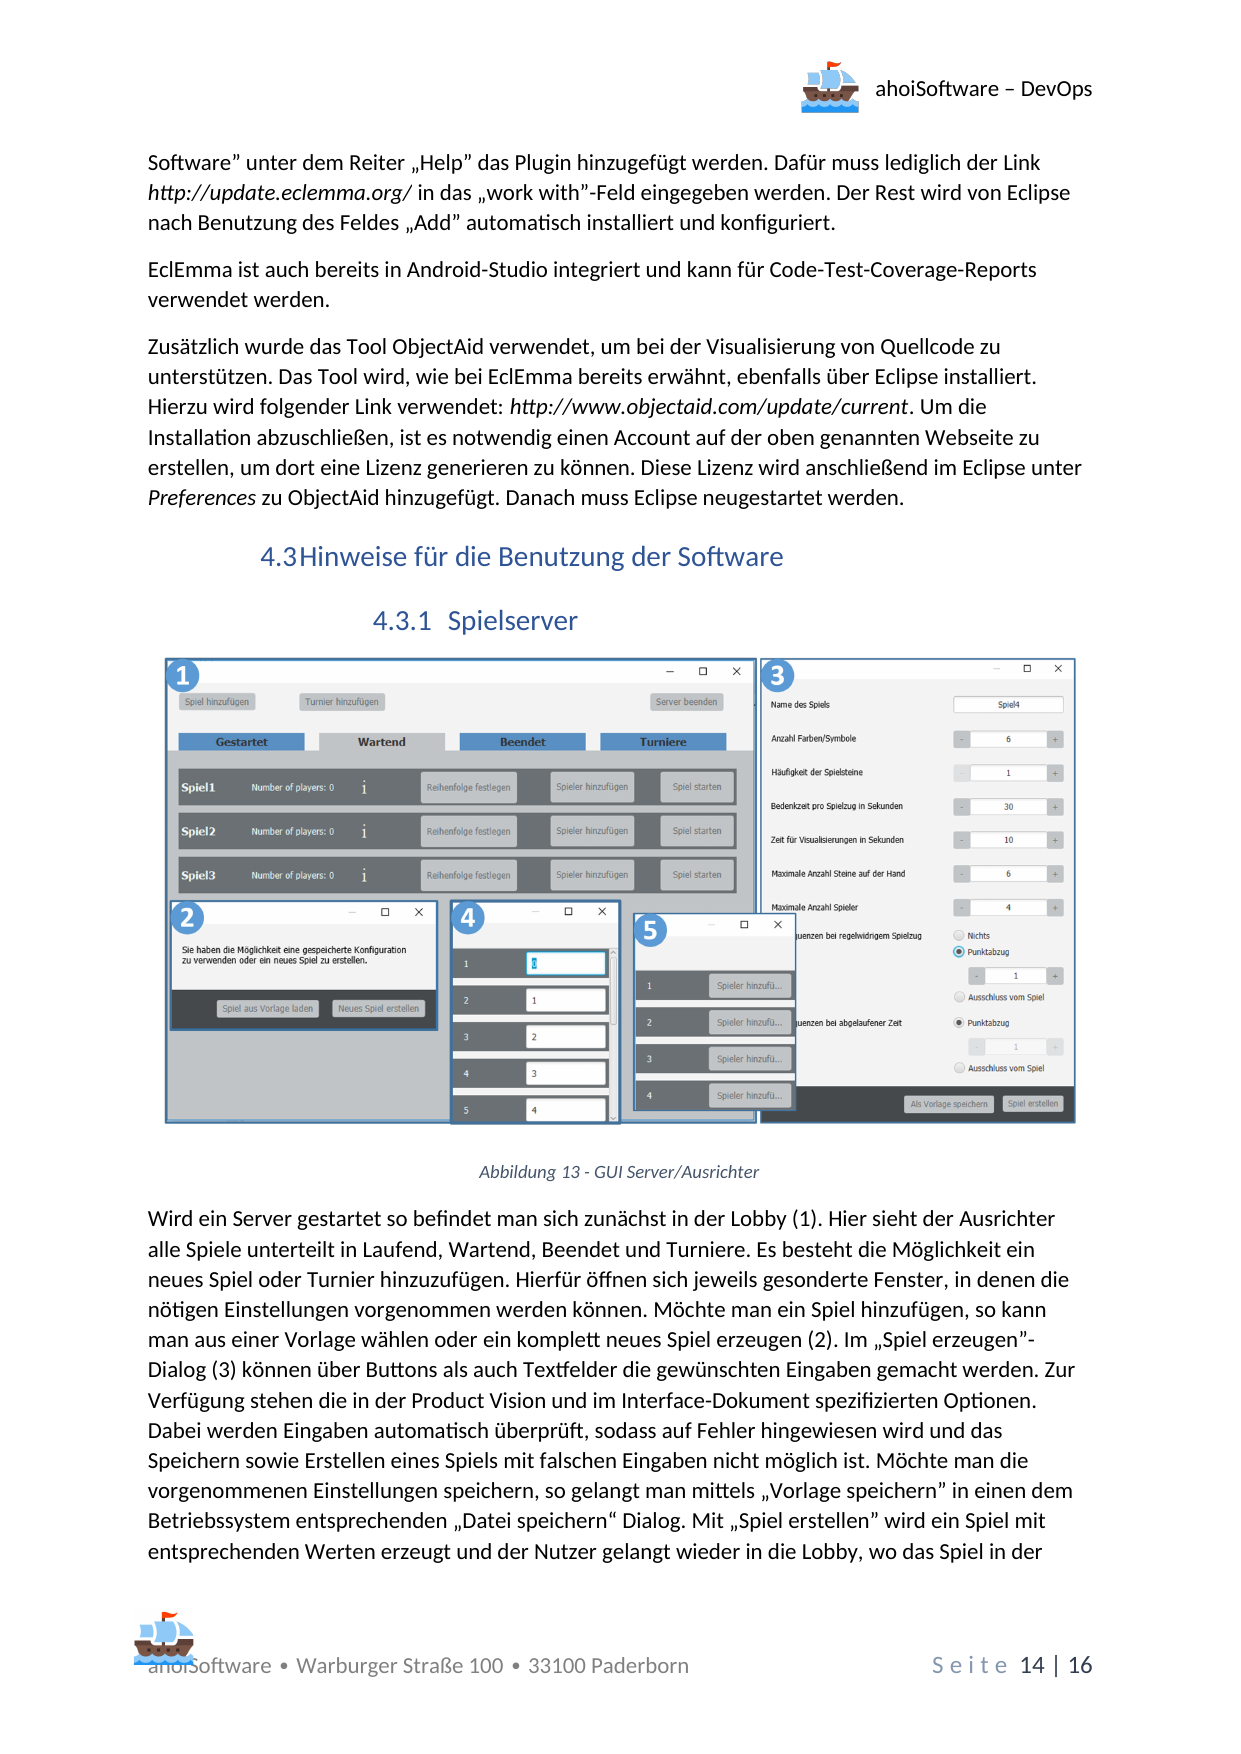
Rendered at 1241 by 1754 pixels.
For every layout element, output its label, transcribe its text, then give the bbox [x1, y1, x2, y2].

picture [147, 640, 1093, 1142]
text Zusätzlich wurde das Tool ObjectAid verwendet, um bei der Visualisierung von Quellcode zu unterstützen. Das Tool wird, wie bei EclEmma bereits erwähnt, ebenfalls über Eclipse installiert. Hierzu wird folgender Link verwendet: http://www.objectaid.com/update/current. Um die Installation abzuschließen, ist es notwendig einen Account auf der oben genannten Webseite zu erstellen, um dort eine Lizenz generieren zu können. Diese Lizenz wird anschließend im Eclipse unter Preferences zu ObjectAid hinzugefügt. Danach muss Eclipse neugestartet werden. [148, 332, 1093, 511]
text Abbildung 13 - GUI Server/Ausrichter [148, 1161, 1093, 1184]
text EclEmma ist auch bereits in Android-Studio integriert und kann für Code-Test-Coverage-Reports verwendet werden. [148, 255, 1093, 313]
list Hinweise für die Benutzung der Software [260, 538, 1093, 574]
picture [133, 1608, 194, 1665]
picture [796, 53, 864, 121]
list Spielserver [373, 602, 1093, 637]
